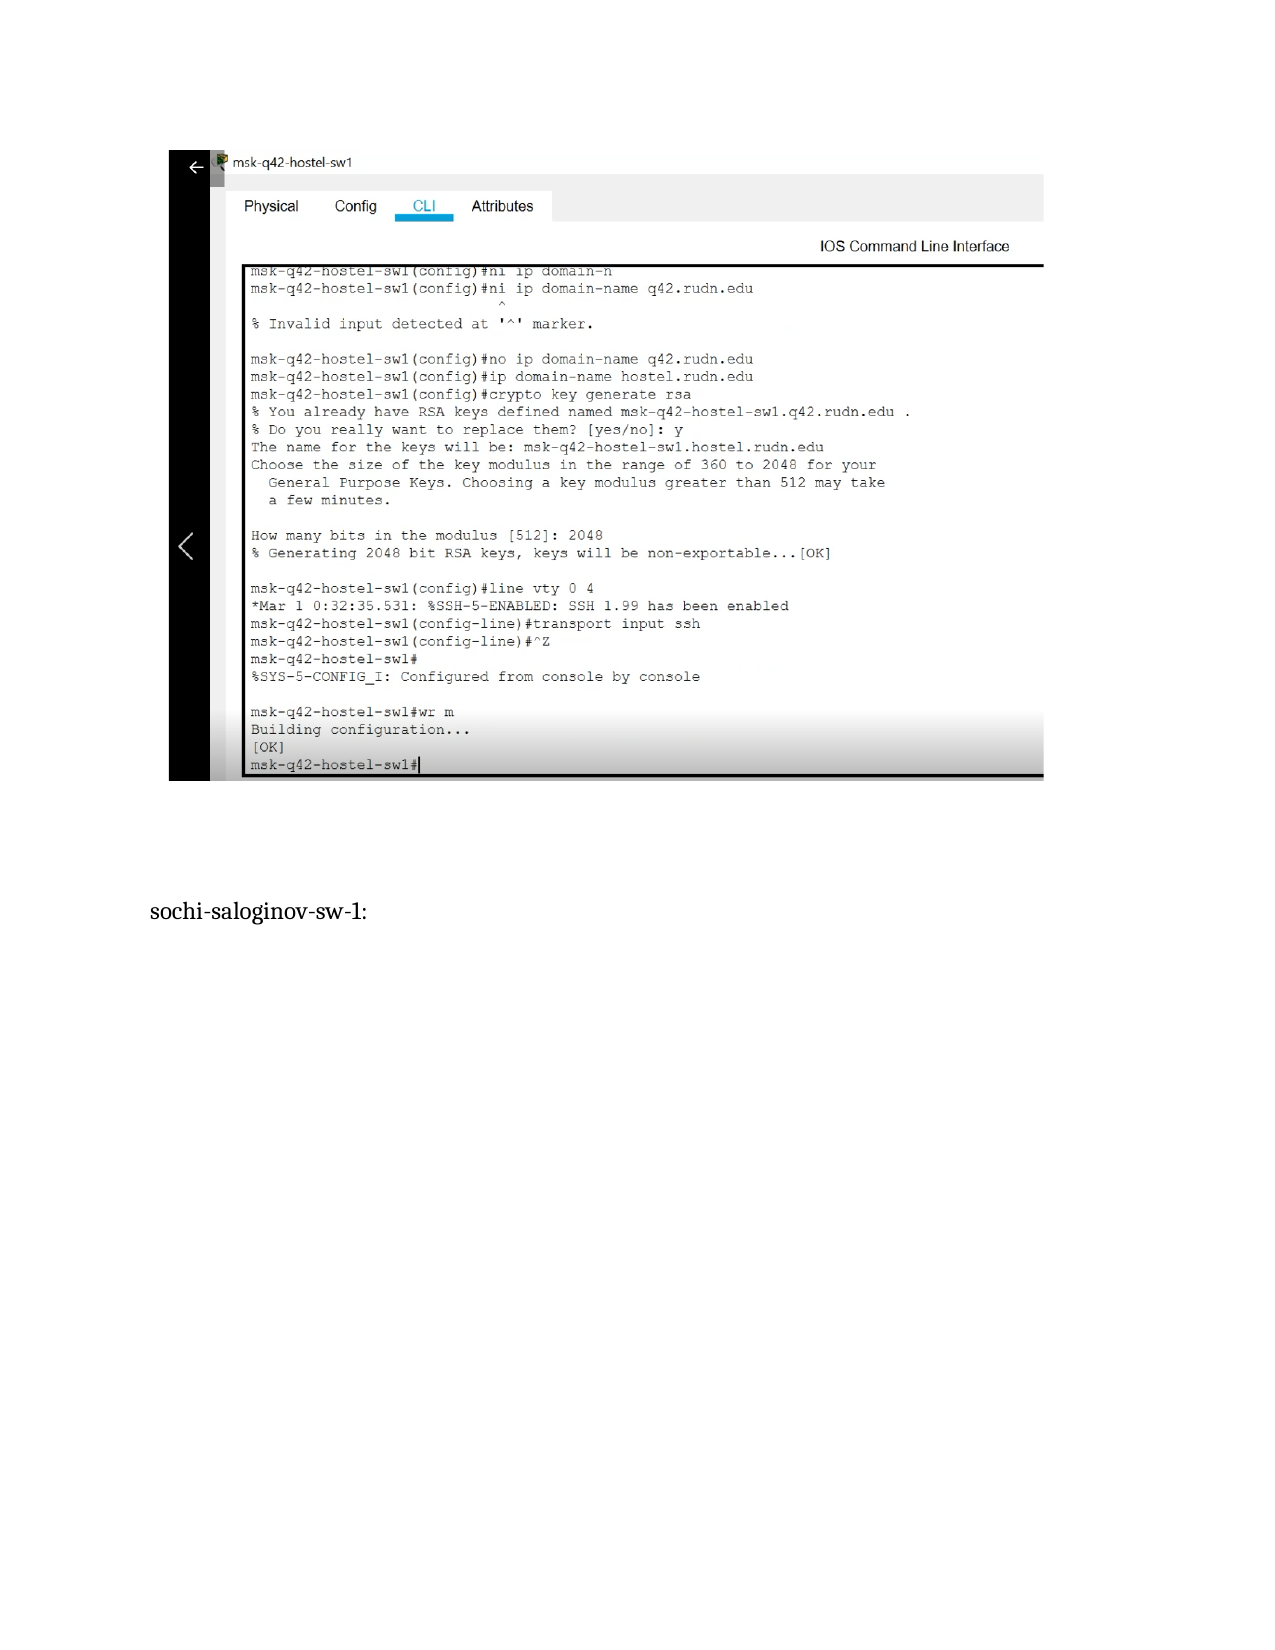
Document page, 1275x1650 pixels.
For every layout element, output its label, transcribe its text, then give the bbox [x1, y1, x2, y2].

picture [168, 150, 1044, 781]
text sochi-saloginov-sw-1: [150, 897, 1125, 926]
